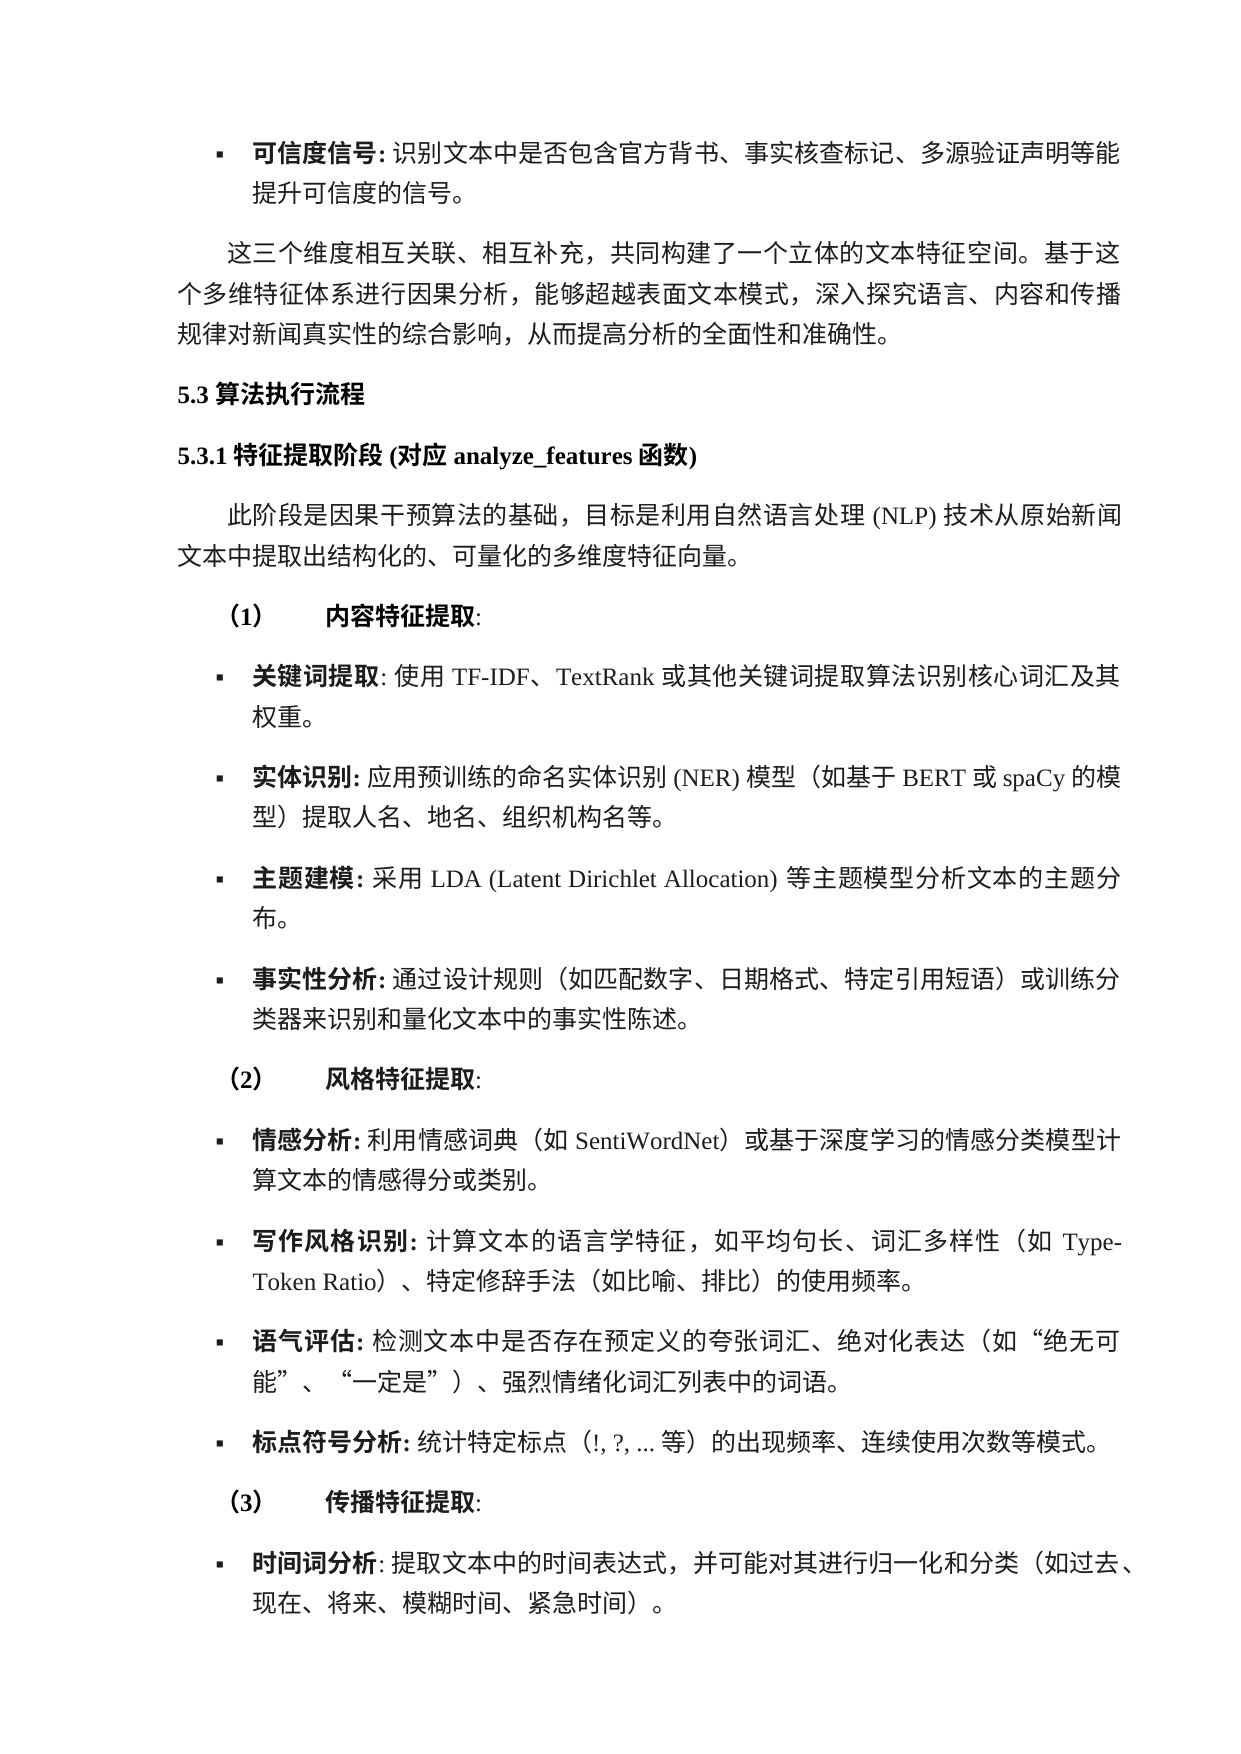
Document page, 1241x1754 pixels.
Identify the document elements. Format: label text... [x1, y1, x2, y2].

list 情感分析: 利用情感词典（如 SentiWordNet）或基于深度学习的情感分类模型计算文本的情感得分或类别。 [215, 1118, 1122, 1199]
list 主题建模: 采用 LDA (Latent Dirichlet Allocation) 等主题模型分析文本的主题分布。 [215, 856, 1122, 937]
list 时间词分析: 提取文本中的时间表达式，并可能对其进行归一化和分类（如过去、现在、将来、模糊时间、紧急时间）。 [215, 1541, 1122, 1622]
list 关键词提取: 使用 TF-IDF、TextRank 或其他关键词提取算法识别核心词汇及其权重。 [215, 655, 1122, 736]
text 这三个维度相互关联、相互补充，共同构建了一个立体的文本特征空间。基于这个多维特征体系进行因果分析，能够超越表面文本模式，深入探究语言、内容和传播规律对新闻真实性的综合影响，从而提高分析的全面性和准确性。 [177, 232, 1122, 353]
list 可信度信号: 识别文本中是否包含官方背书、事实核查标记、多源验证声明等能提升可信度的信号。 [215, 131, 1122, 212]
list 传播特征提取: [215, 1481, 1122, 1521]
text 此阶段是因果干预算法的基础，目标是利用自然语言处理 (NLP) 技术从原始新闻文本中提取出结构化的、可量化的多维度特征向量。 [177, 494, 1122, 574]
list 写作风格识别: 计算文本的语言学特征，如平均句长、词汇多样性（如 Type-Token Ratio）、特定修辞手法（如比喻、排比）的使用频率。 [215, 1219, 1122, 1299]
subtitle 5.3.1 特征提取阶段 (对应 analyze_features 函数) [177, 433, 1122, 474]
list 算法执行流程 [177, 373, 1122, 413]
list 语气评估: 检测文本中是否存在预定义的夸张词汇、绝对化表达（如“绝无可能”、“一定是”）、强烈情绪化词汇列表中的词语。 [215, 1320, 1122, 1400]
list 内容特征提取: [215, 594, 1122, 635]
list 实体识别: 应用预训练的命名实体识别 (NER) 模型（如基于 BERT 或 spaCy 的模型）提取人名、地名、组织机构名等。 [215, 756, 1122, 836]
list 风格特征提取: [215, 1058, 1122, 1098]
list 标点符号分析: 统计特定标点（!, ?, ... 等）的出现频率、连续使用次数等模式。 [215, 1420, 1122, 1461]
list 事实性分析: 通过设计规则（如匹配数字、日期格式、特定引用短语）或训练分类器来识别和量化文本中的事实性陈述。 [215, 957, 1122, 1038]
